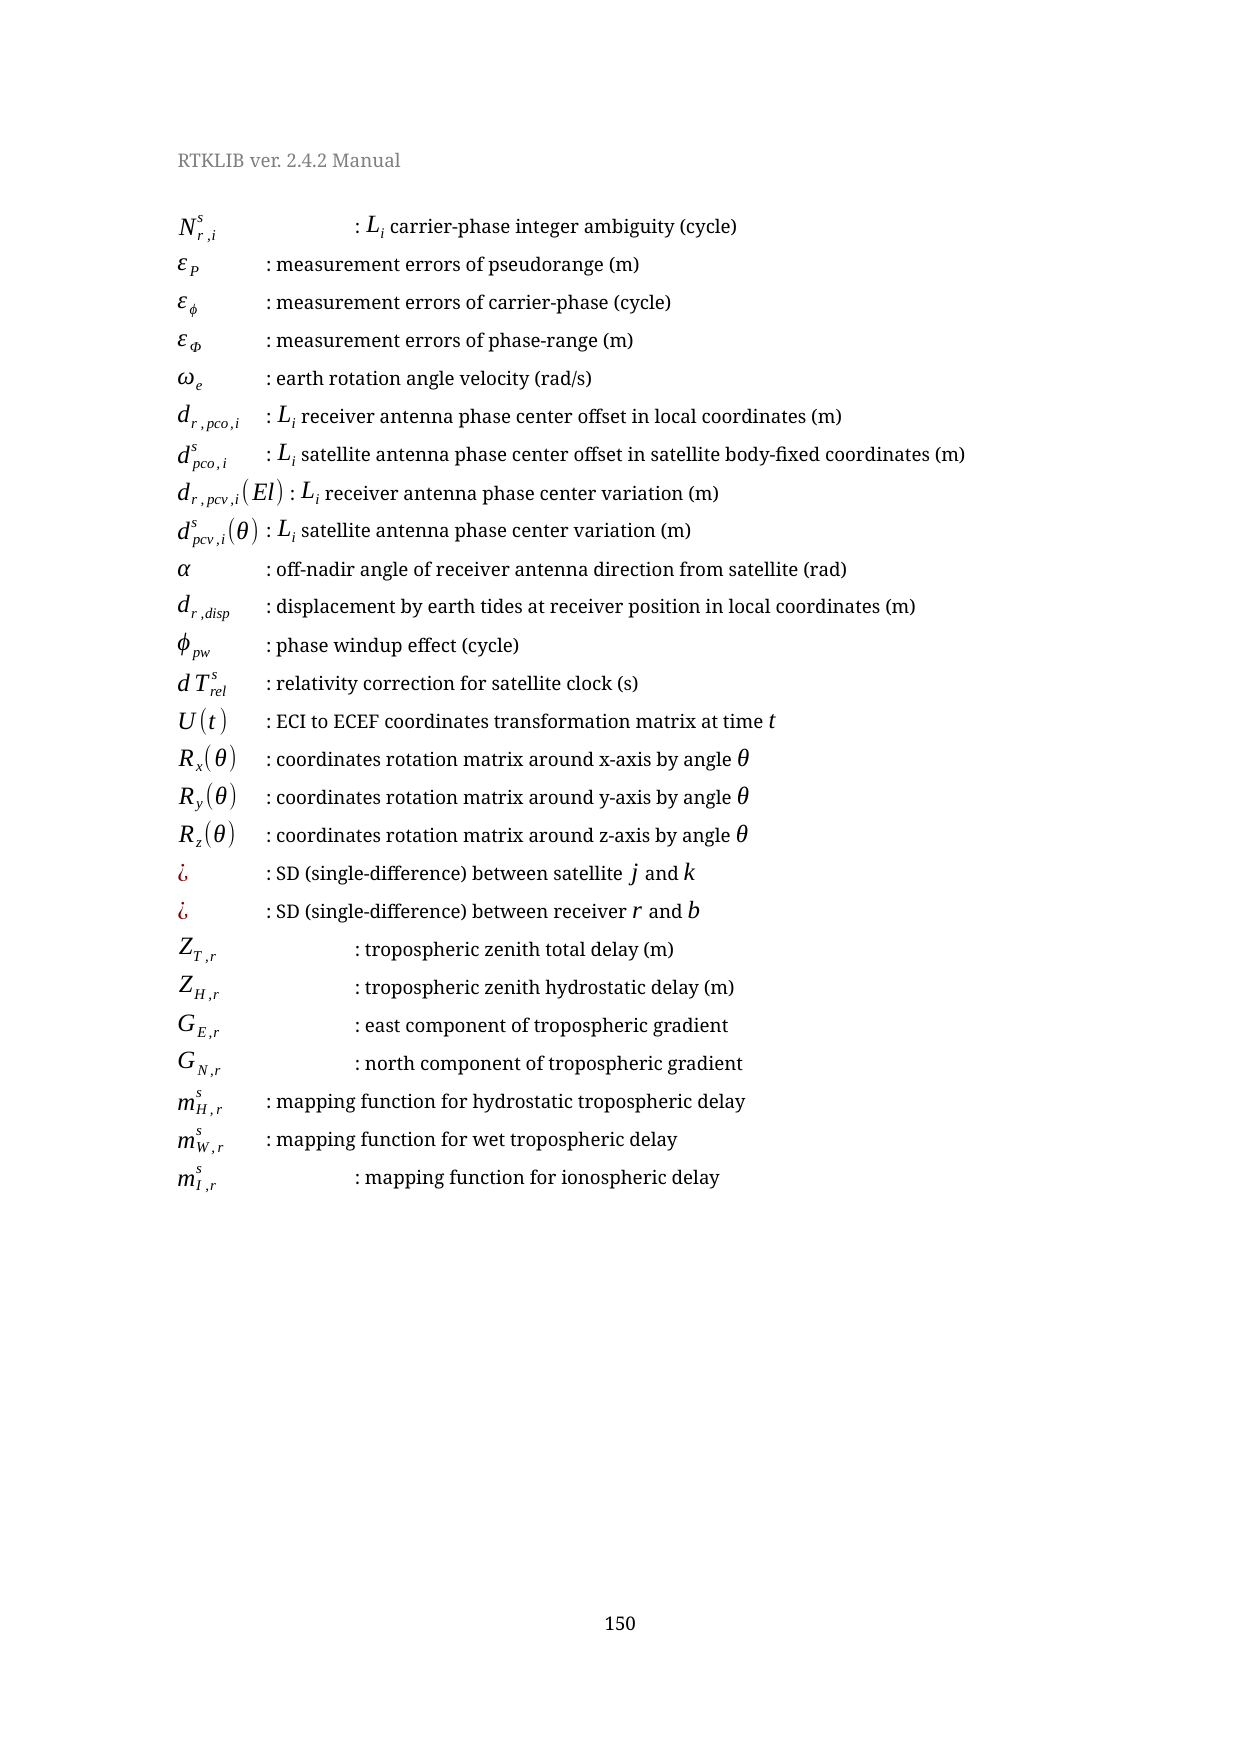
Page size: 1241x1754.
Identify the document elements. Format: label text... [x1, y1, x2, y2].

text : relativity correction for satellite clock (s) [177, 664, 1063, 702]
text : satellite antenna phase center variation (m) [177, 512, 1063, 549]
text : displacement by earth tides at receiver position in local coordinates (m) [177, 588, 1063, 626]
text : off-nadir angle of receiver antenna direction from satellite (rad) [177, 549, 1063, 588]
text : satellite antenna phase center offset in satellite body-fixed coordinates (m) [177, 436, 1063, 473]
text : mapping function for ionospheric delay [177, 1158, 1063, 1196]
text : phase windup effect (cycle) [177, 626, 1063, 664]
text : tropospheric zenith hydrostatic delay (m) [177, 968, 1063, 1006]
text : north component of tropospheric gradient [177, 1044, 1063, 1082]
text : measurement errors of carrier-phase (cycle) [177, 283, 1063, 321]
text : coordinates rotation matrix around x-axis by angle [177, 740, 1063, 778]
text : coordinates rotation matrix around y-axis by angle [177, 778, 1063, 816]
text : measurement errors of pseudorange (m) [177, 245, 1063, 283]
text : carrier-phase integer ambiguity (cycle) [177, 207, 1063, 245]
text : tropospheric zenith total delay (m) [177, 930, 1063, 968]
text : receiver antenna phase center variation (m) [177, 473, 1063, 512]
text : measurement errors of phase-range (m) [177, 321, 1063, 359]
text : ECI to ECEF coordinates transformation matrix at time [177, 702, 1063, 740]
text : SD (single-difference) between satellite and [177, 854, 1063, 892]
text : mapping function for hydrostatic tropospheric delay [177, 1082, 1063, 1120]
text : coordinates rotation matrix around z-axis by angle [177, 816, 1063, 854]
text : earth rotation angle velocity (rad/s) [177, 359, 1063, 397]
text : east component of tropospheric gradient [177, 1006, 1063, 1044]
text : mapping function for wet tropospheric delay [177, 1120, 1063, 1158]
text : receiver antenna phase center offset in local coordinates (m) [177, 397, 1063, 436]
text : SD (single-difference) between receiver and [177, 892, 1063, 930]
